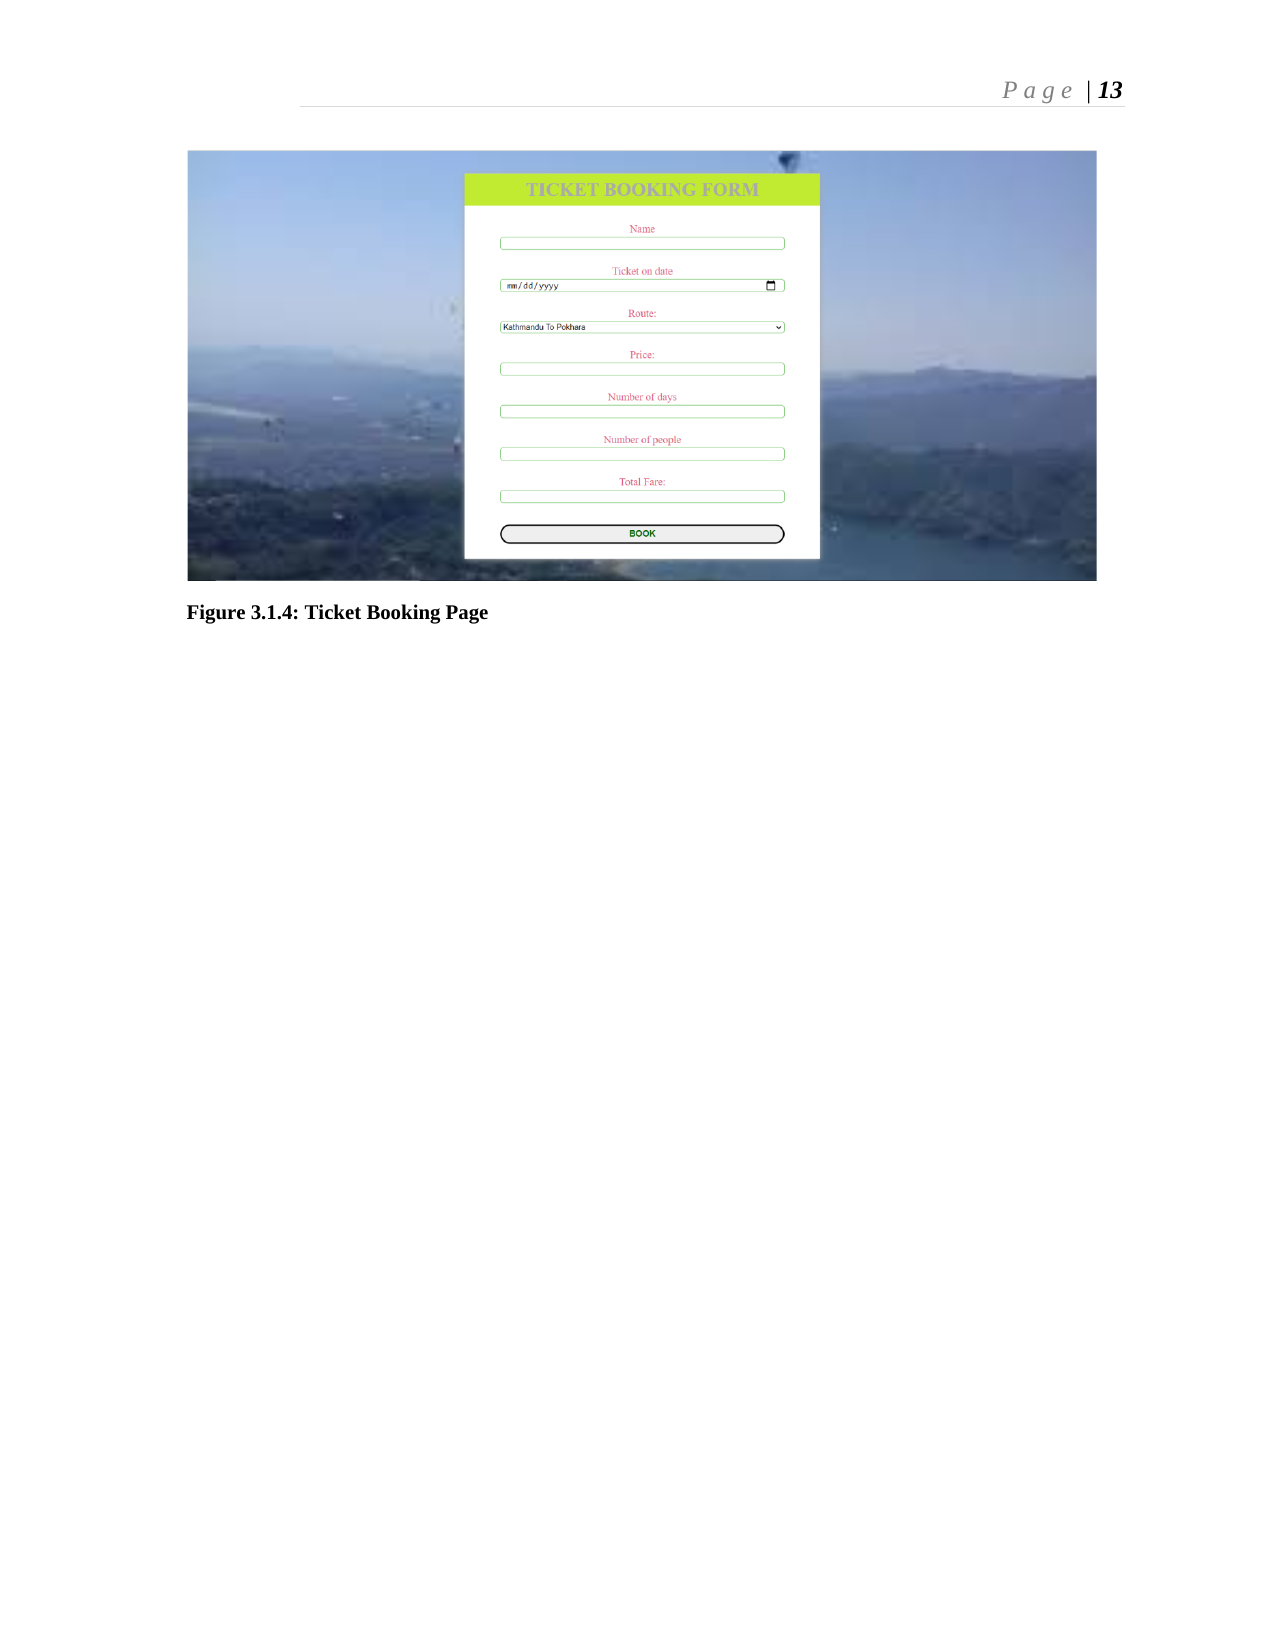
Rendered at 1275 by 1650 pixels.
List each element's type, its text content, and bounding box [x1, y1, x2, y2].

picture [187, 150, 1097, 581]
text Figure 3.1.4: Ticket Booking Page [186, 600, 1125, 624]
